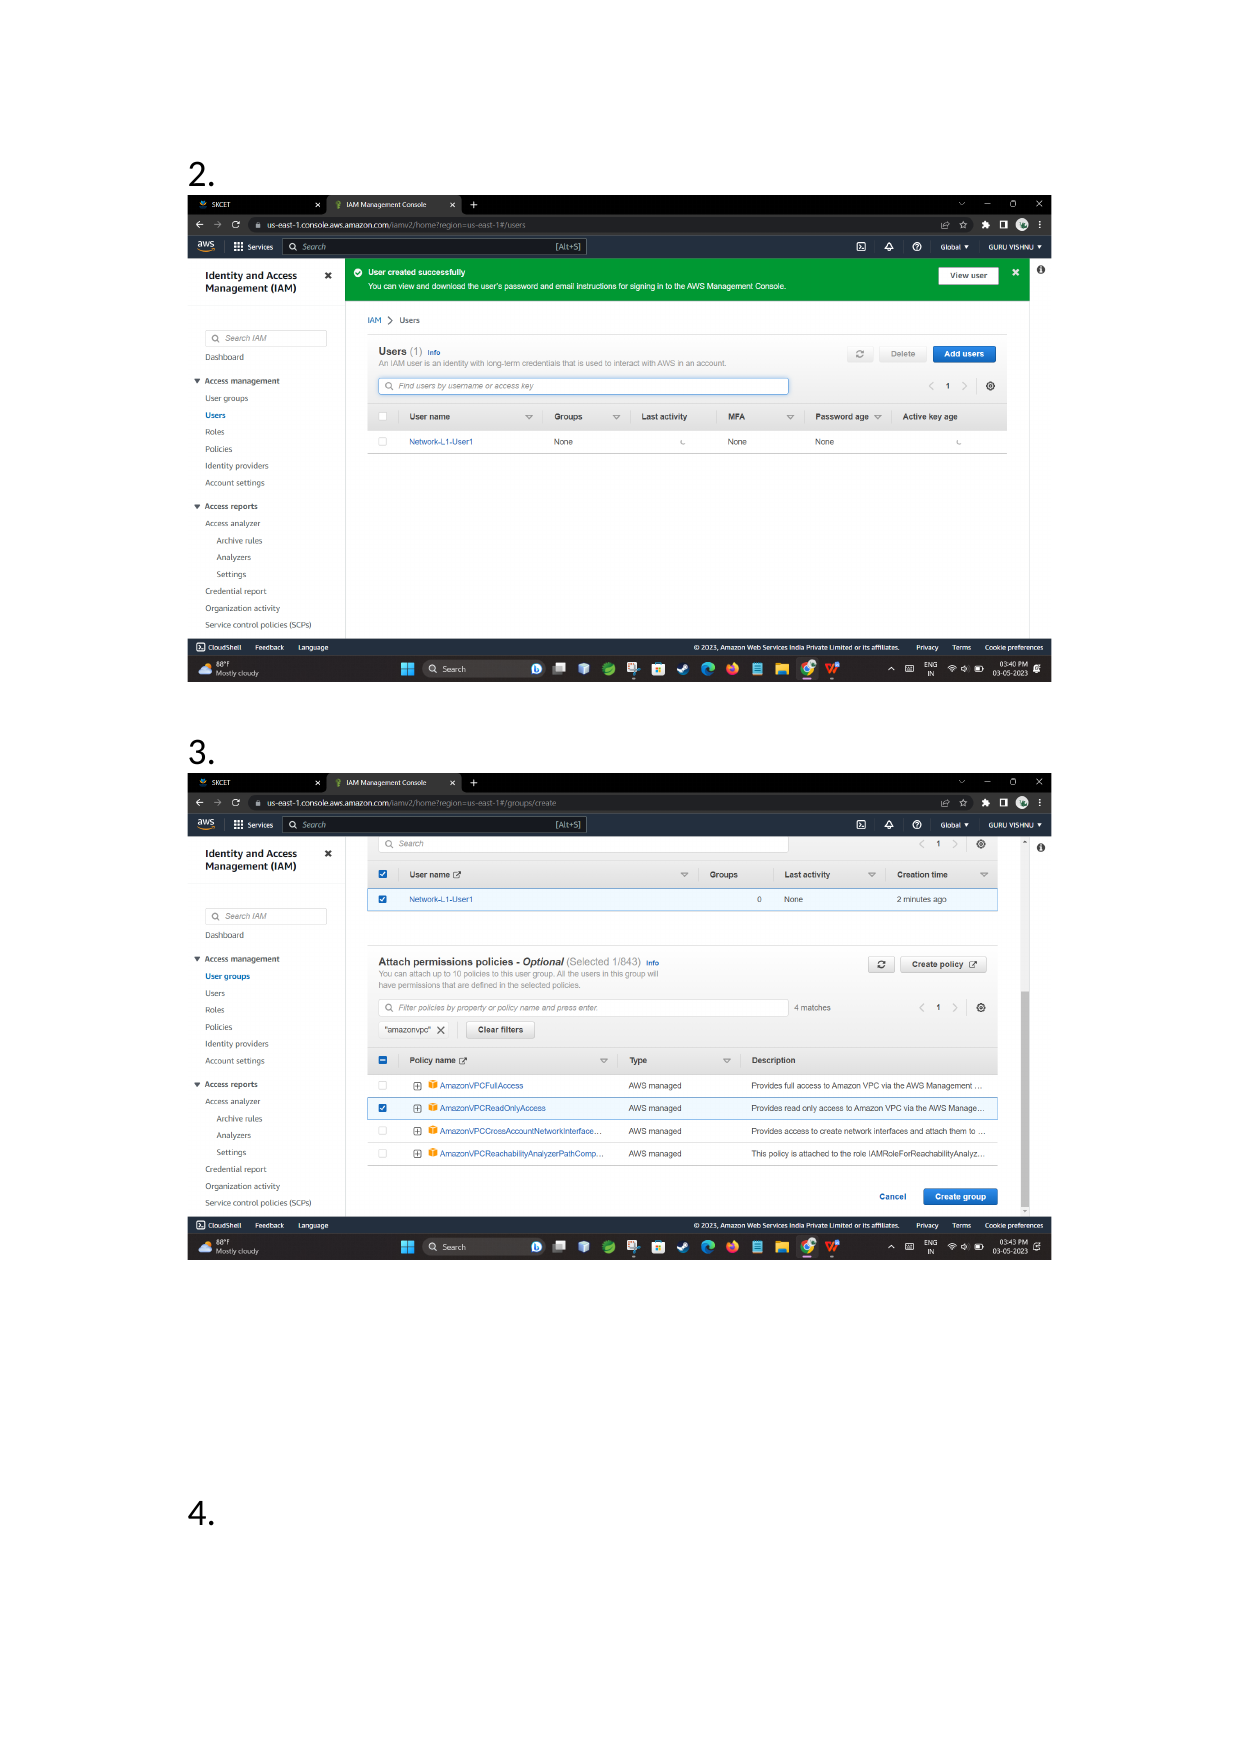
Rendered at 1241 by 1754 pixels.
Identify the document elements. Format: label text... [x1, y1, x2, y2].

text 3. [187, 728, 1053, 773]
picture [187, 195, 1052, 682]
text 4. [187, 1489, 1053, 1534]
picture [187, 773, 1052, 1260]
